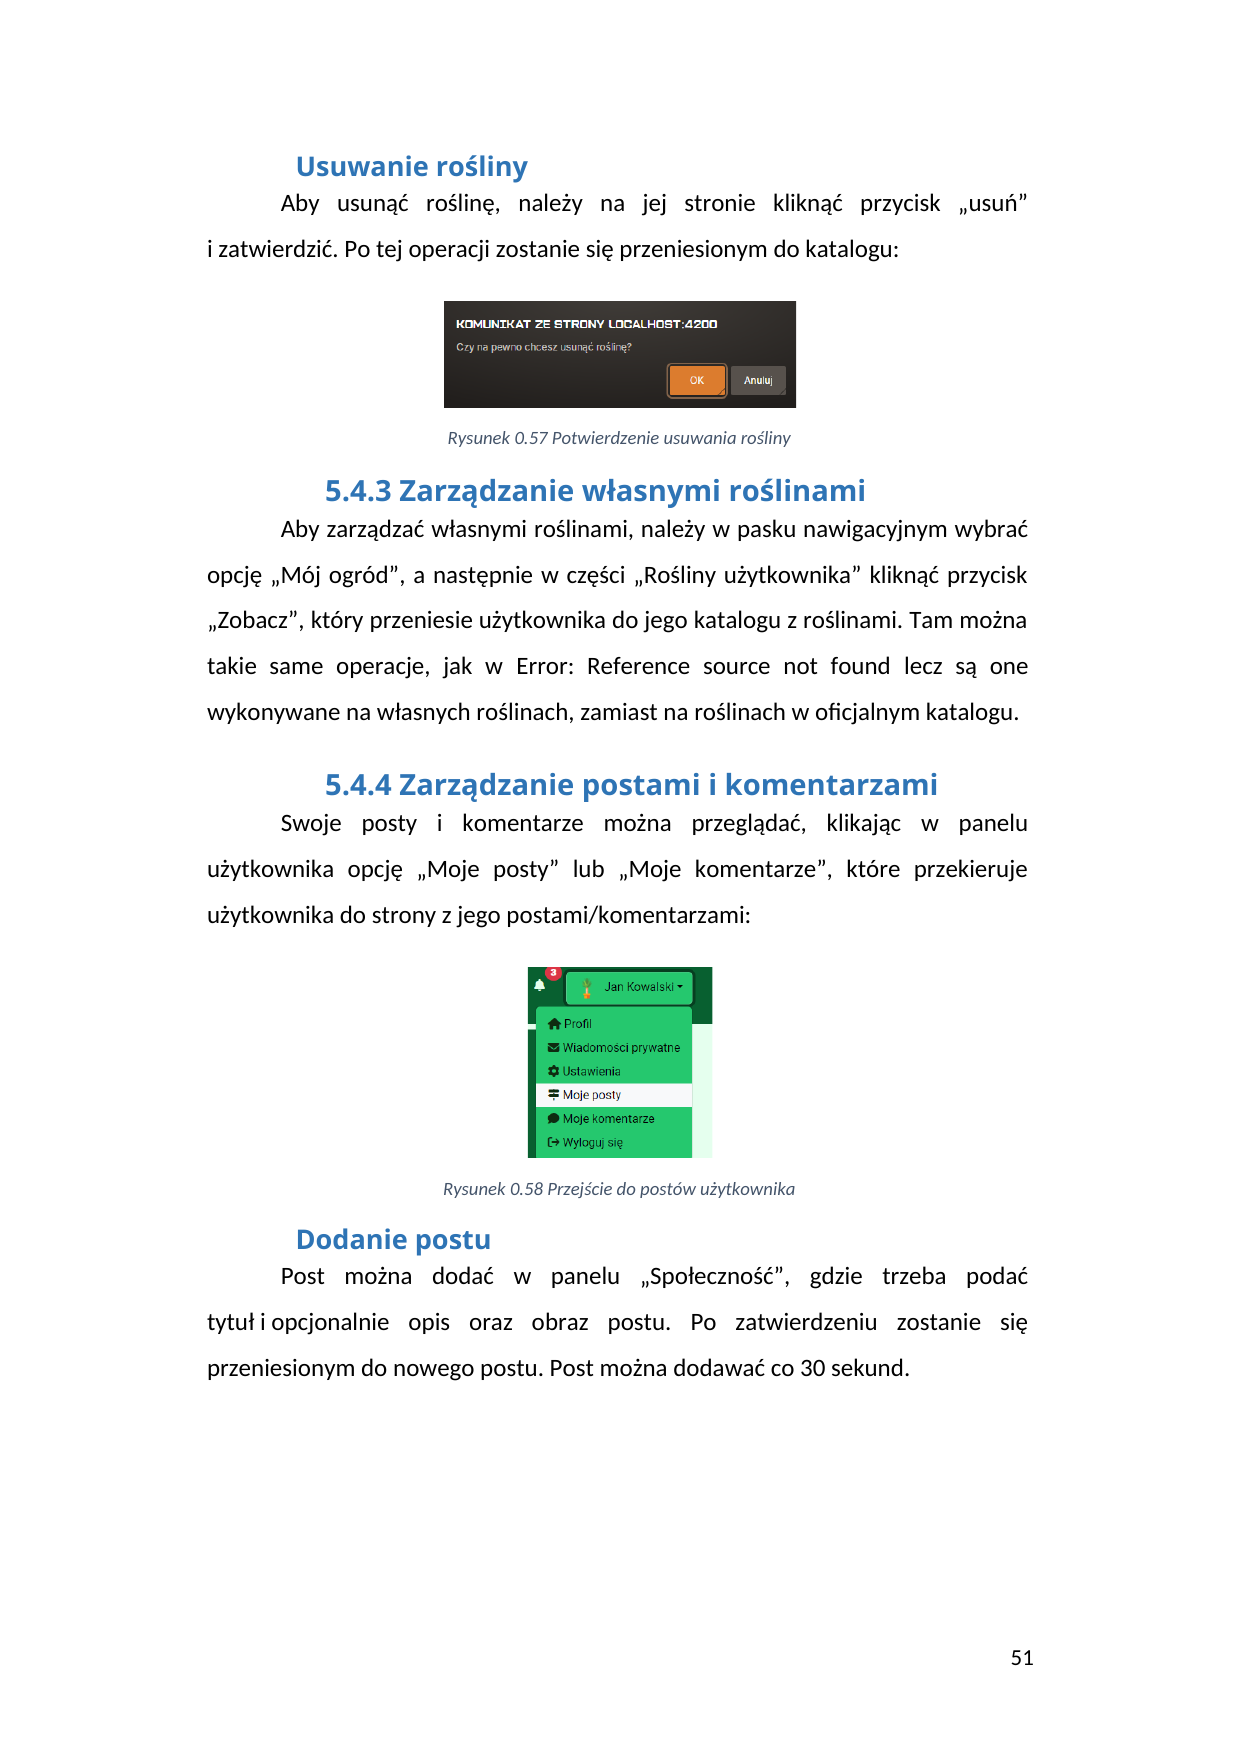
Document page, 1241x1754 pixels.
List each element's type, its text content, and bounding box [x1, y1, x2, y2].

text Aby usunąć roślinę, należy na jej stronie kliknąć przycisk „usuń” i zatwierdzić. Po tej operacji zostanie się przeniesionym do katalogu: [207, 187, 1029, 264]
subtitle Zarządzanie własnymi roślinami [295, 470, 1033, 510]
picture [527, 967, 713, 1158]
subtitle Zarządzanie postami i komentarzami [295, 764, 1033, 804]
subtitle Usuwanie rośliny [295, 148, 1033, 184]
text Swoje posty i komentarze można przeglądać, klikając w panelu użytkownika opcję „Moje posty” lub „Moje komentarze”, które przekieruje użytkownika do strony z jego postami/komentarzami: [207, 807, 1029, 929]
text Post można dodać w panelu „Społeczność”, gdzie trzeba podać tytuł i opcjonalnie opis oraz obraz postu. Po zatwierdzeniu zostanie się przeniesionym do nowego postu. Post można dodawać co 30 sekund. [207, 1260, 1029, 1382]
picture [444, 301, 797, 408]
subtitle Dodanie postu [295, 1221, 1033, 1257]
